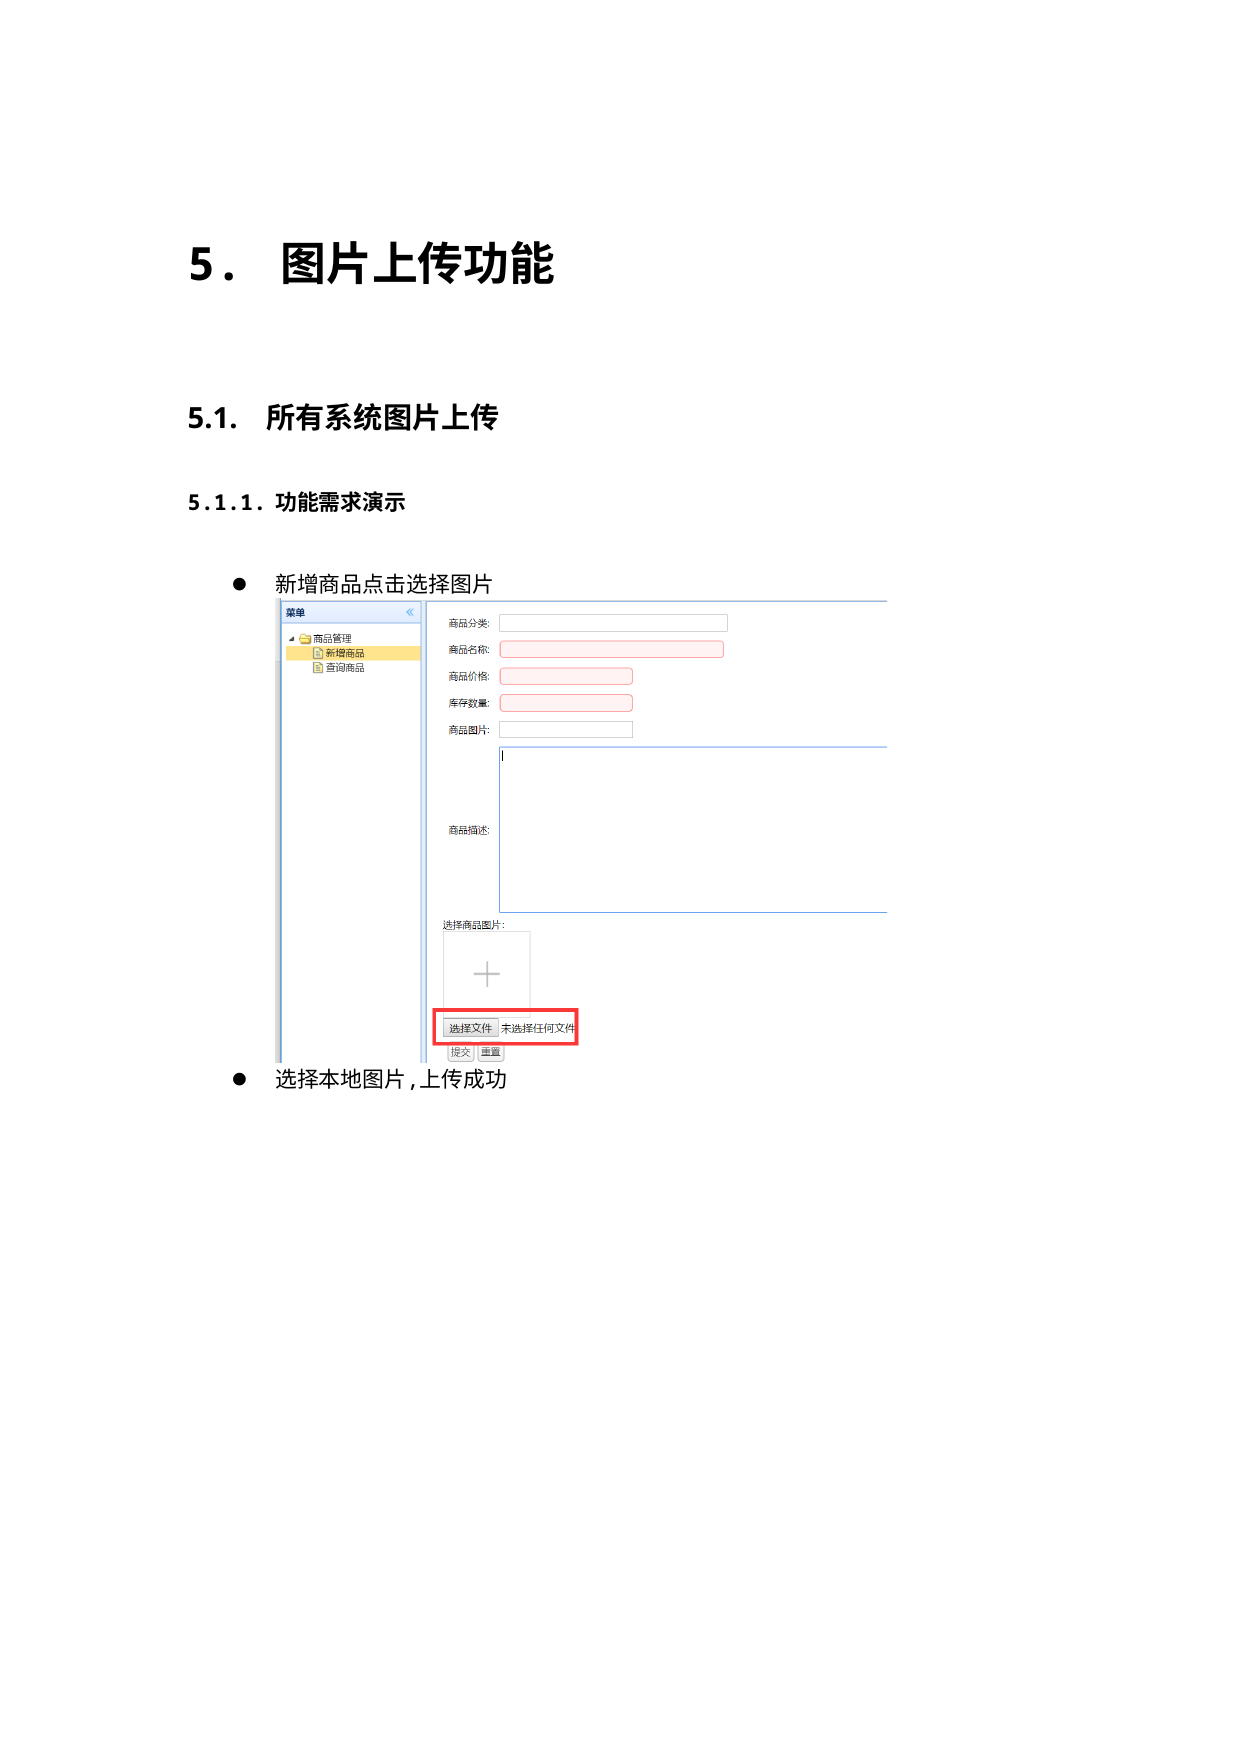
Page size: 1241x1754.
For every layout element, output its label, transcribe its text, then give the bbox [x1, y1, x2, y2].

list 新增商品点击选择图片 [231, 567, 1053, 599]
subtitle 图片上传功能 [187, 227, 1053, 294]
picture [275, 598, 888, 1063]
subtitle 功能需求演示 [187, 485, 1053, 517]
list 选择本地图片,上传成功 [231, 1062, 1053, 1094]
subtitle 所有系统图片上传 [187, 395, 1053, 437]
